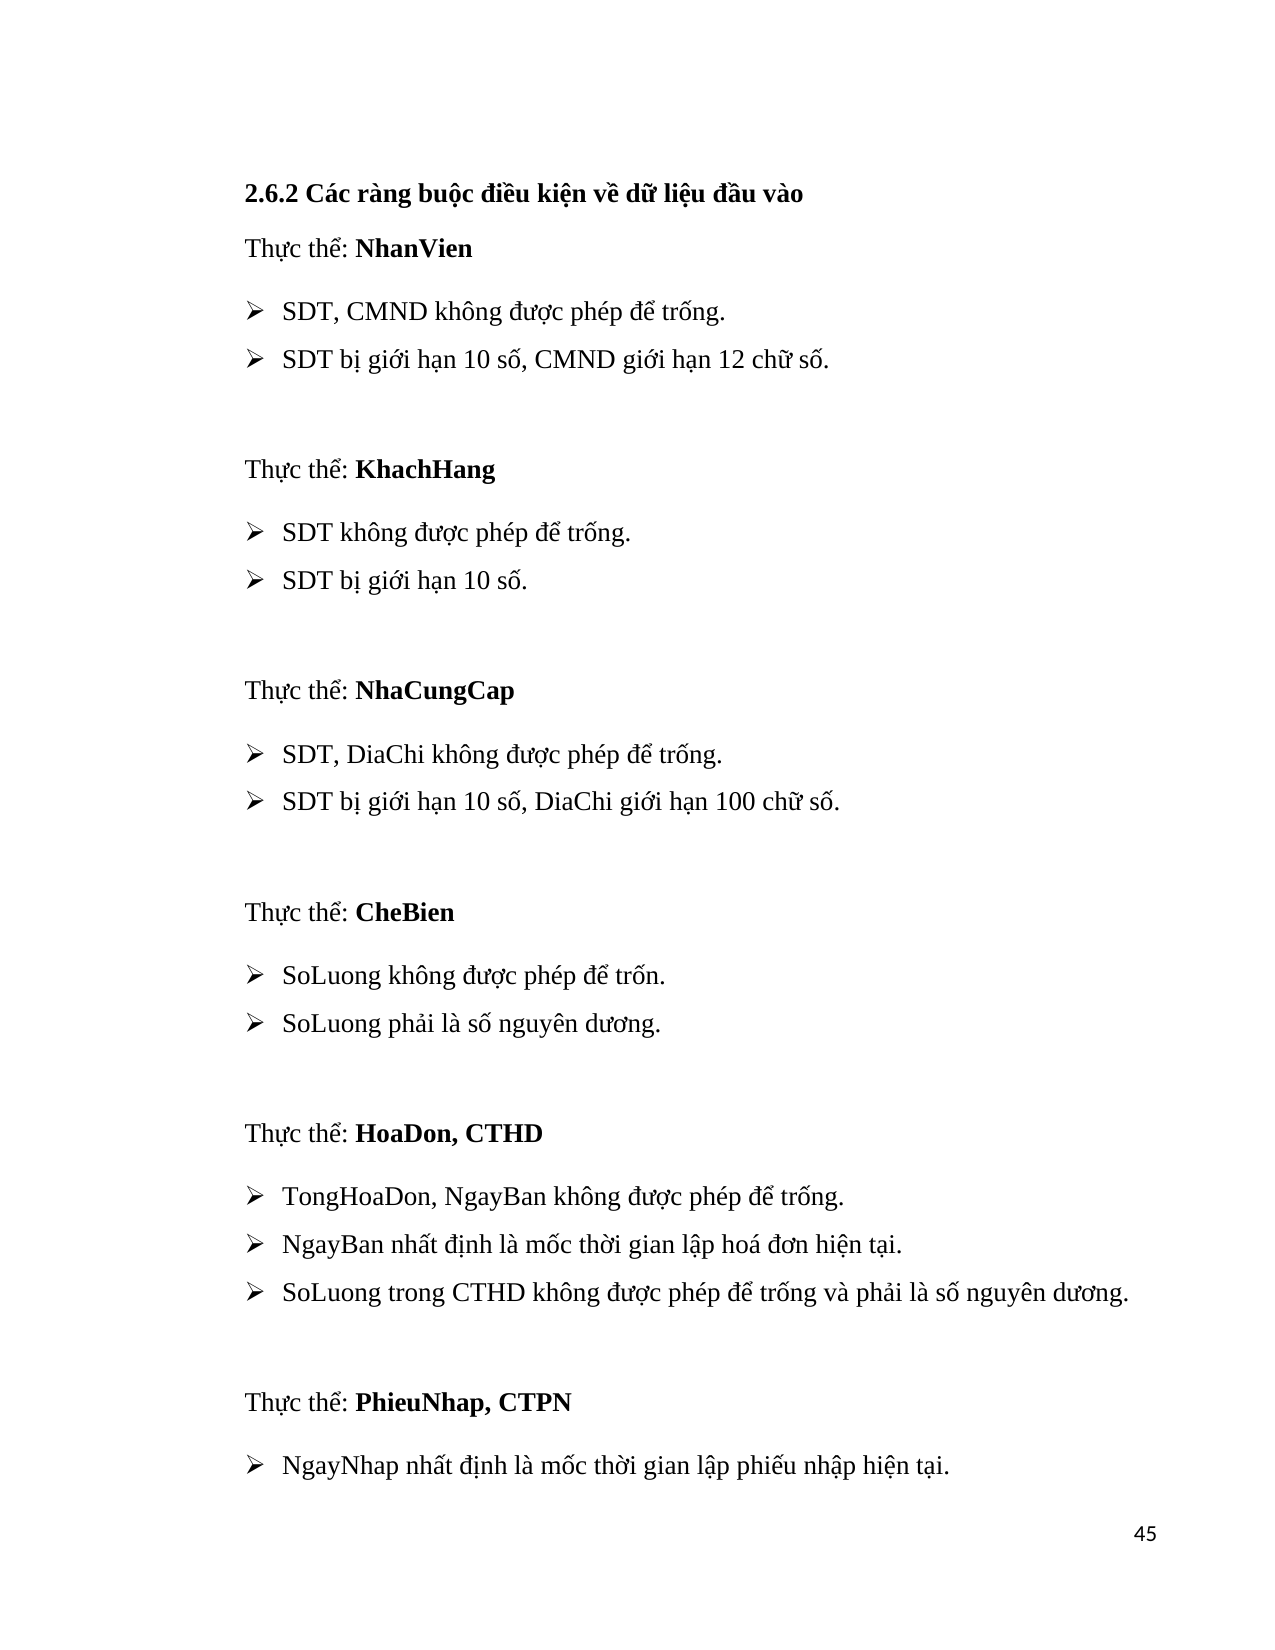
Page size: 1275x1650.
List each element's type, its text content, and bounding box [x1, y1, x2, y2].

list SDT không được phép để trống. [244, 516, 1157, 548]
list SDT bị giới hạn 10 số. [244, 564, 1157, 595]
text Thực thể: KhachHang [207, 453, 1157, 484]
text Thực thể: NhaCungCap [207, 674, 1157, 706]
list SDT, CMND không được phép để trống. [244, 295, 1157, 326]
text Thực thể: HoaDon, CTHD [207, 1117, 1157, 1148]
text Thực thể: PhieuNhap, CTPN [207, 1386, 1157, 1417]
list SDT bị giới hạn 10 số, DiaChi giới hạn 100 chữ số. [244, 785, 1157, 817]
subtitle 2.6.2 Các ràng buộc điều kiện về dữ liệu đầu vào [207, 177, 1157, 208]
text Thực thể: NhanVien [207, 232, 1157, 263]
list SoLuong không được phép để trốn. [244, 959, 1157, 990]
text Thực thể: CheBien [207, 896, 1157, 927]
list SDT, DiaChi không được phép để trống. [244, 738, 1157, 769]
list SoLuong phải là số nguyên dương. [244, 1007, 1157, 1038]
list SoLuong trong CTHD không được phép để trống và phải là số nguyên dương. [244, 1276, 1157, 1307]
list NgayBan nhất định là mốc thời gian lập hoá đơn hiện tại. [244, 1228, 1157, 1259]
list TongHoaDon, NgayBan không được phép để trống. [244, 1180, 1157, 1211]
list SDT bị giới hạn 10 số, CMND giới hạn 12 chữ số. [244, 343, 1157, 374]
list NgayNhap nhất định là mốc thời gian lập phiếu nhập hiện tại. [244, 1449, 1157, 1480]
